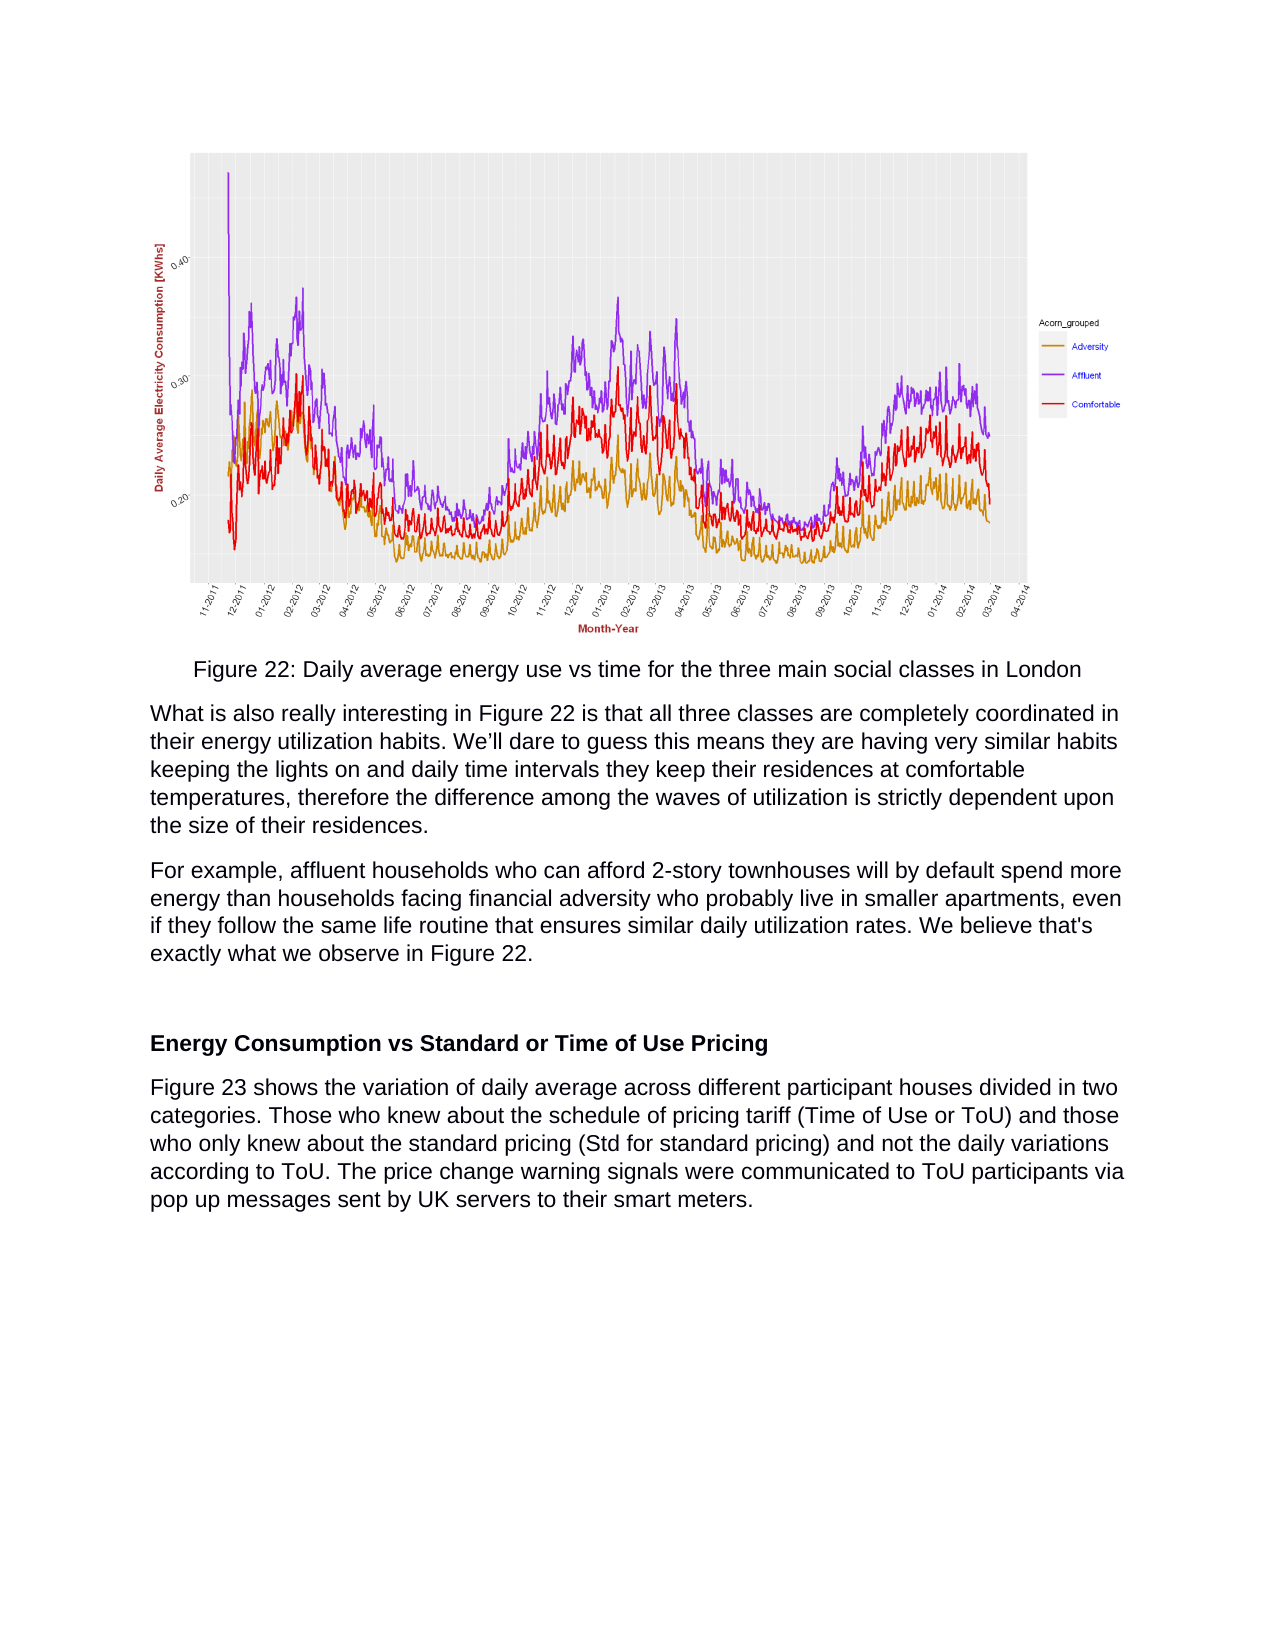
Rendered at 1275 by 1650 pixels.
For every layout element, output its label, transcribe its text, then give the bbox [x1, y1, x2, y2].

text For example, affluent households who can afford 2-story townhouses will by default spend more energy than households facing financial adversity who probably live in smaller apartments, even if they follow the same life routine that ensures similar daily utilization rates. We believe that's exactly what we observe in Figure 22. [150, 857, 1125, 967]
text What is also really interesting in Figure 22 is that all three classes are completely coordinated in their energy utilization habits. We’ll dare to guess this means they are having very similar habits keeping the lights on and daily time intervals they keep their residences at comfortable temperatures, therefore the difference among the waves of utilization is strictly dependent upon the size of their residences. [150, 700, 1125, 838]
text Energy Consumption vs Standard or Time of Use Pricing [150, 1029, 1125, 1056]
text Figure 22: Daily average energy use vs time for the three main social classes in London [150, 656, 1125, 682]
picture [150, 150, 1125, 638]
text Figure 23 shows the variation of daily average across different participant houses divided in two categories. Those who knew about the schedule of pricing tariff (Time of Use or ToU) and those who only knew about the standard pricing (Std for standard pricing) and not the daily variations according to ToU. The price change warning signals were communicated to ToU participants via pop up messages sent by UK servers to their smart meters. [150, 1074, 1125, 1212]
